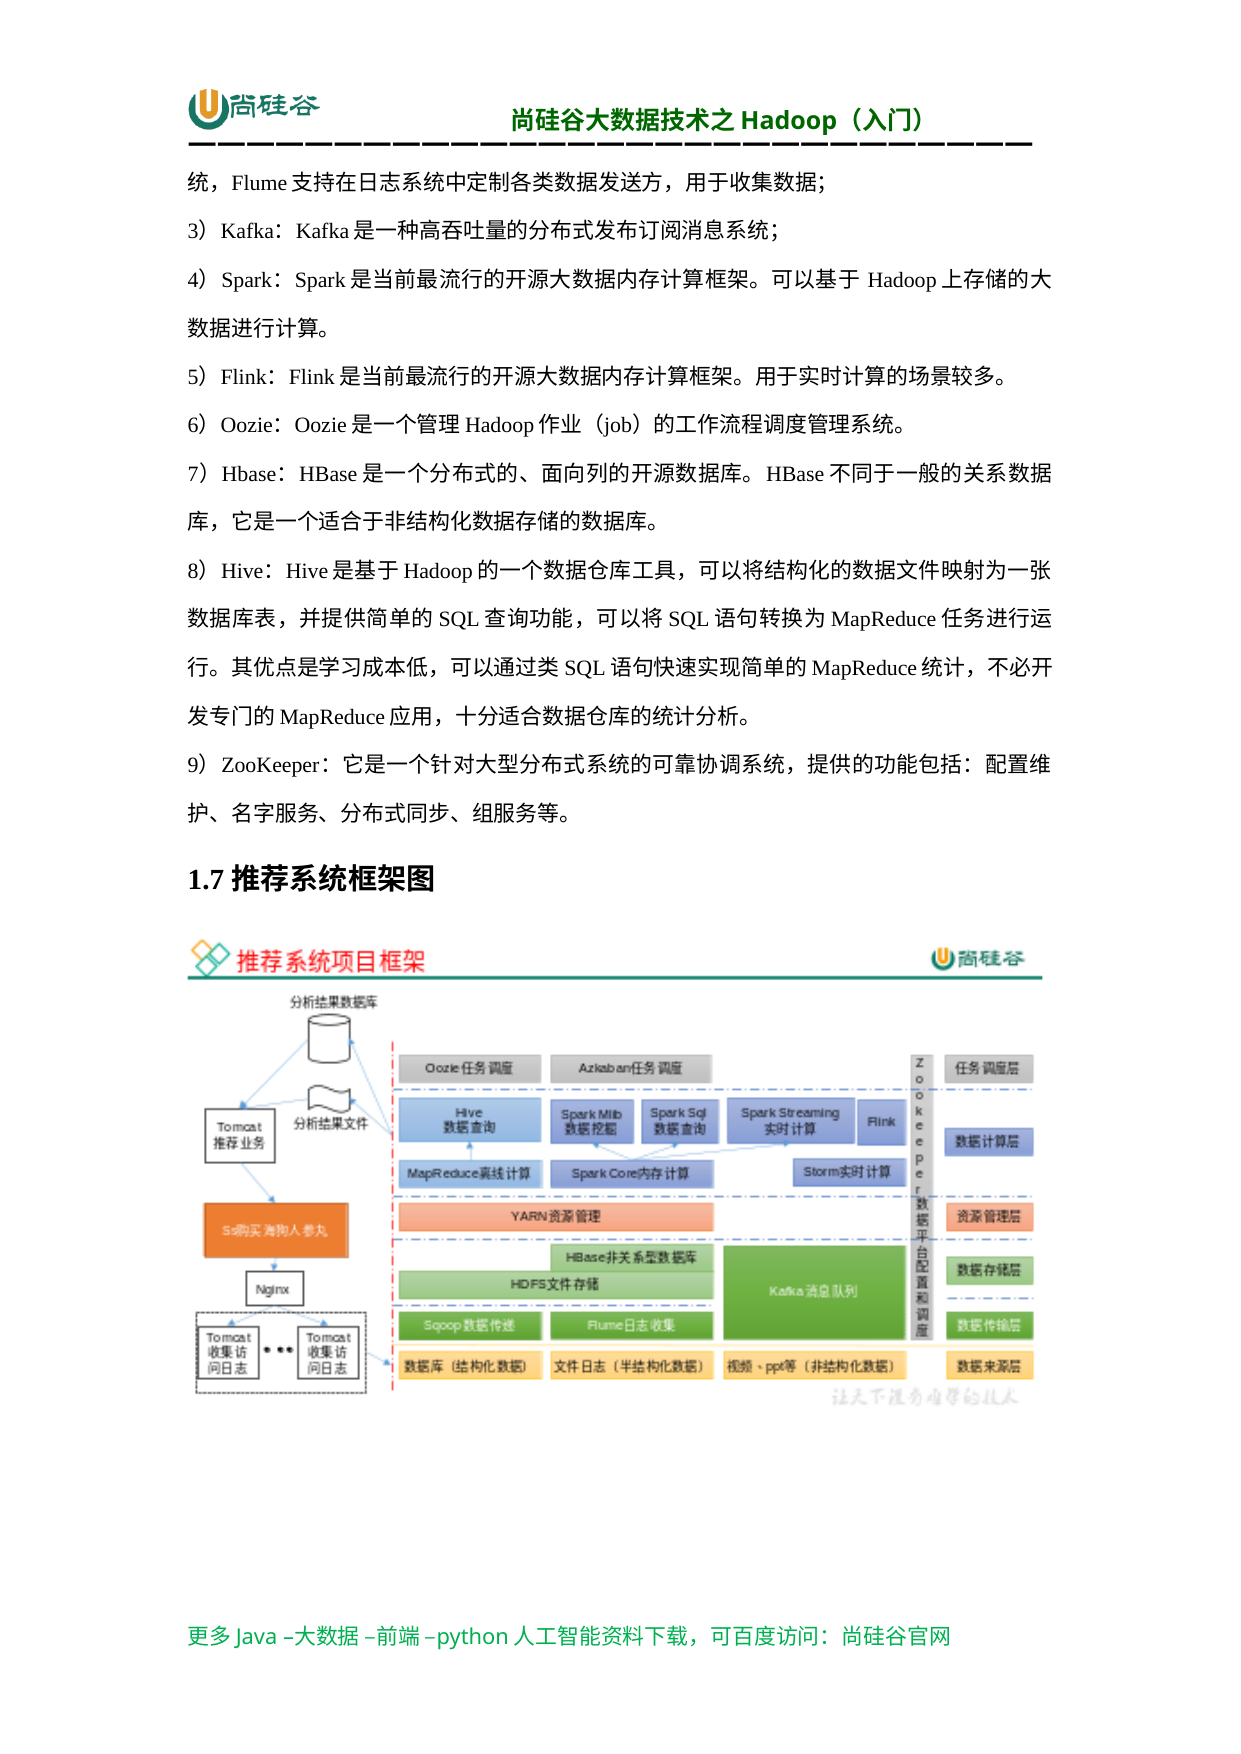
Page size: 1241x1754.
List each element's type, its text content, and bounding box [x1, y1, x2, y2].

picture [187, 88, 320, 130]
list 4）Spark：Spark是当前最流行的开源大数据内存计算框架。可以基于Hadoop上存储的大数据进行计算。 [187, 261, 1053, 343]
list 5）Flink：Flink是当前最流行的开源大数据内存计算框架。用于实时计算的场景较多。 [187, 358, 1053, 391]
list 6）Oozie：Oozie是一个管理Hadoop作业（job）的工作流程调度管理系统。 [187, 407, 1053, 439]
list 8）Hive：Hive是基于Hadoop的一个数据仓库工具，可以将结构化的数据文件映射为一张数据库表，并提供简单的SQL查询功能，可以将SQL语句转换为MapReduce任务进行运行。其优点是学习成本低，可以通过类SQL语句快速实现简单的MapReduce统计，不必开发专门的MapReduce应用，十分适合数据仓库的统计分析。 [187, 552, 1053, 731]
list 7）Hbase：HBase是一个分布式的、面向列的开源数据库。HBase不同于一般的关系数据库，它是一个适合于非结构化数据存储的数据库。 [187, 455, 1053, 536]
list 9）ZooKeeper：它是一个针对大型分布式系统的可靠协调系统，提供的功能包括：配置维护、名字服务、分布式同步、组服务等。 [187, 747, 1053, 828]
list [187, 165, 1053, 197]
list 3）Kafka：Kafka是一种高吞吐量的分布式发布订阅消息系统； [187, 213, 1053, 246]
subtitle 1.7 推荐系统框架图 [187, 844, 1053, 909]
